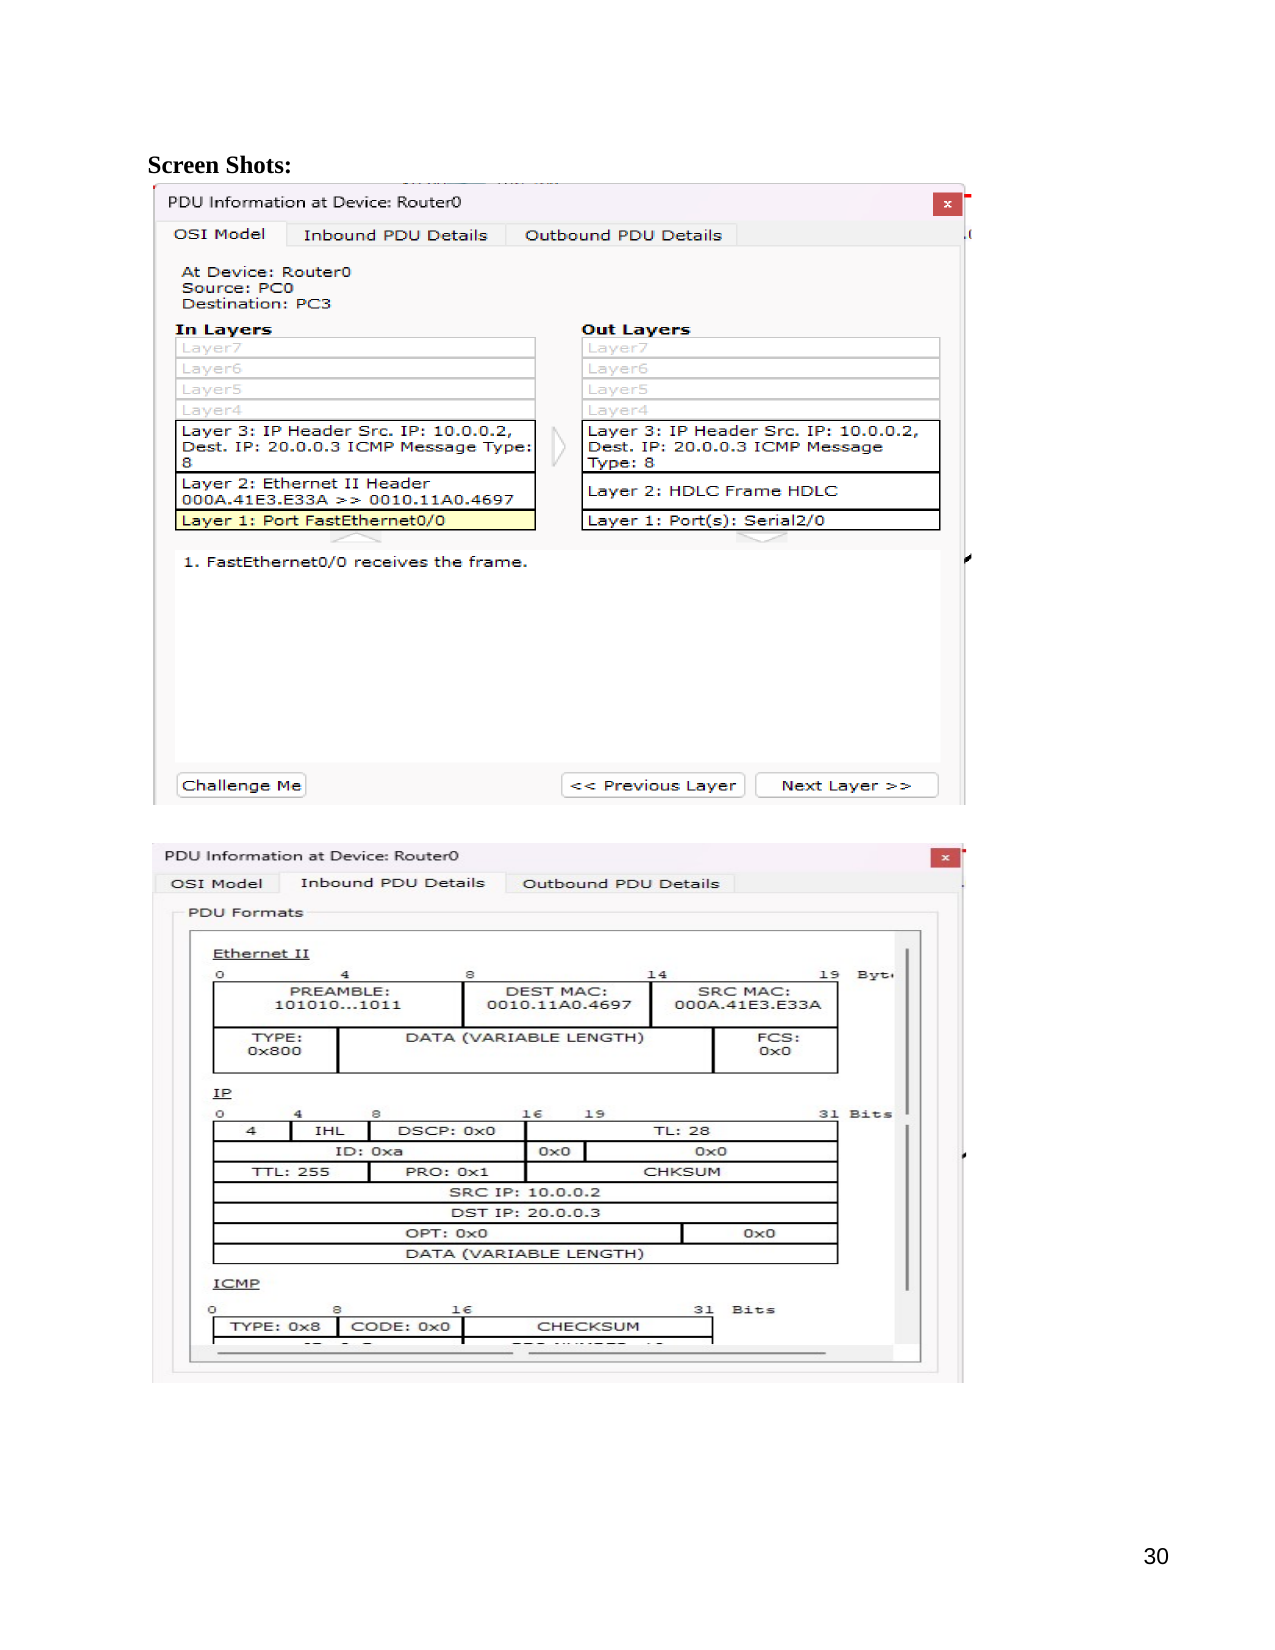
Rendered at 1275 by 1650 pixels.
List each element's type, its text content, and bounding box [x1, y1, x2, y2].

picture [152, 843, 967, 1383]
text Screen Shots: [147, 151, 1168, 179]
picture [152, 182, 972, 805]
